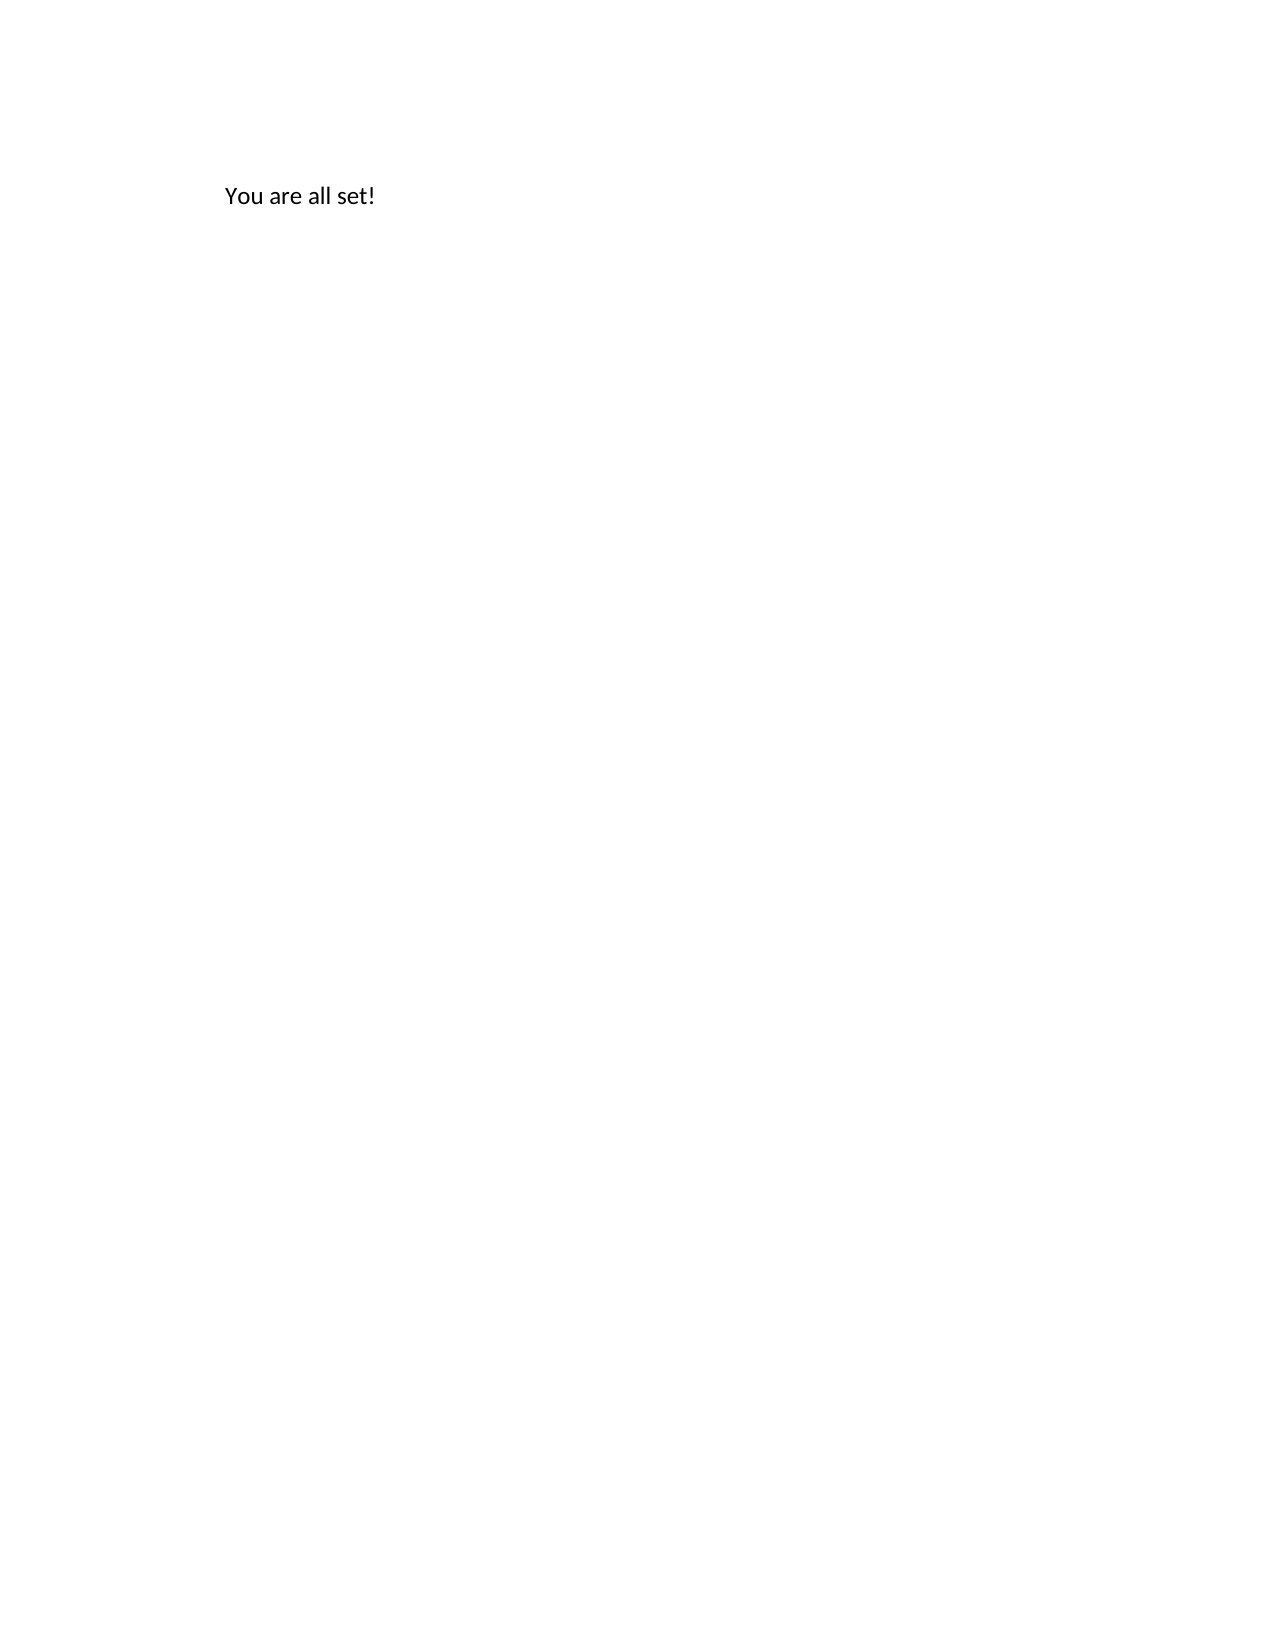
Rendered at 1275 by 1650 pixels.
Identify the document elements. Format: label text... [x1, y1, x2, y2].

list You are all set! [225, 181, 1125, 211]
